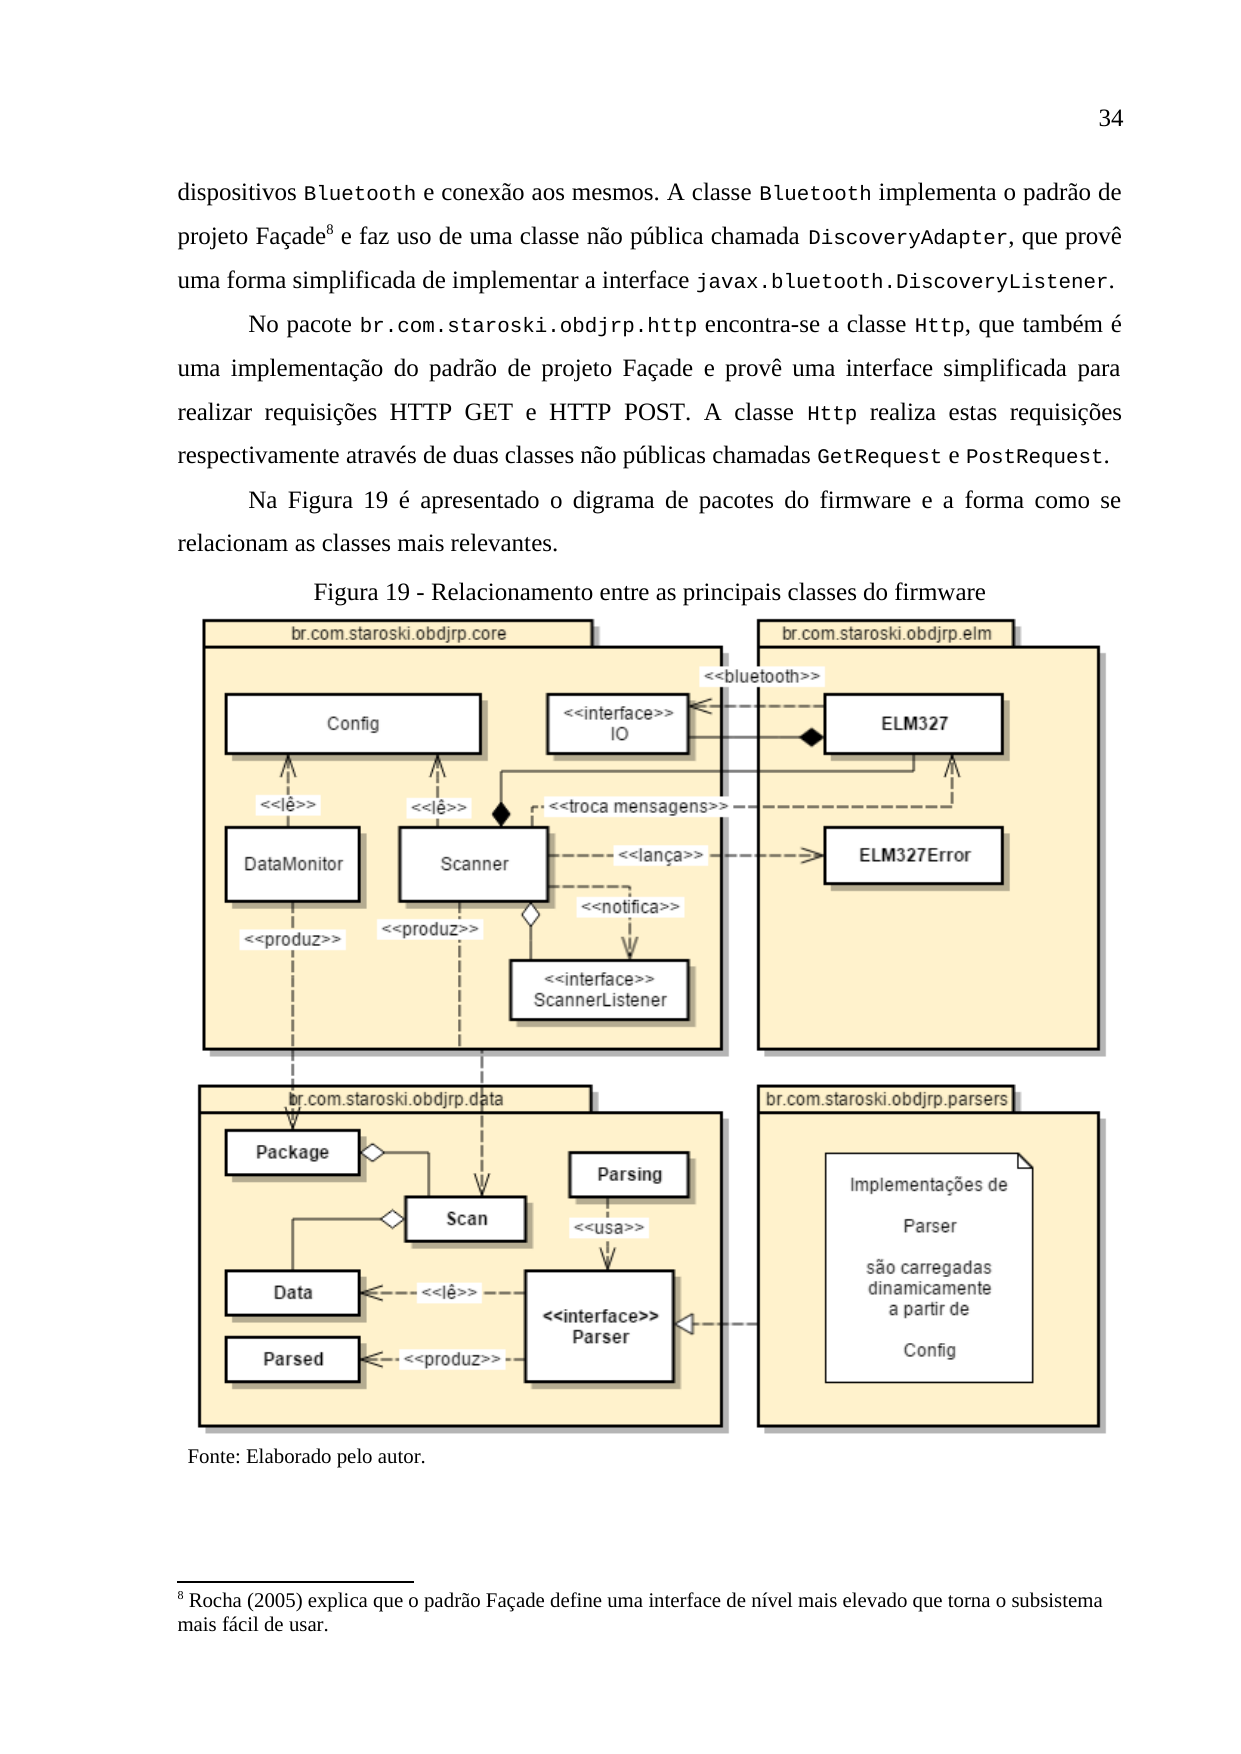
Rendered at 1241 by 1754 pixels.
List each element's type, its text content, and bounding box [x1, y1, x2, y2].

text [177, 177, 1122, 295]
text Na Figura 19 é apresentado o digrama de pacotes do firmware e a forma como se relacionam as classes mais relevantes. [177, 485, 1122, 557]
picture [185, 606, 1115, 1444]
text Fonte: Elaborado pelo autor. [177, 1444, 1122, 1468]
text No pacote br.com.staroski.obdjrp.http encontra-se a classe Http, que também é uma implementação do padrão de projeto Façade e provê uma interface simplificada para realizar requisições HTTP GET e HTTP POST. A classe Http realiza estas requisições respectivamente através de duas classes não públicas chamadas GetRequest e PostRequest. [177, 309, 1122, 470]
